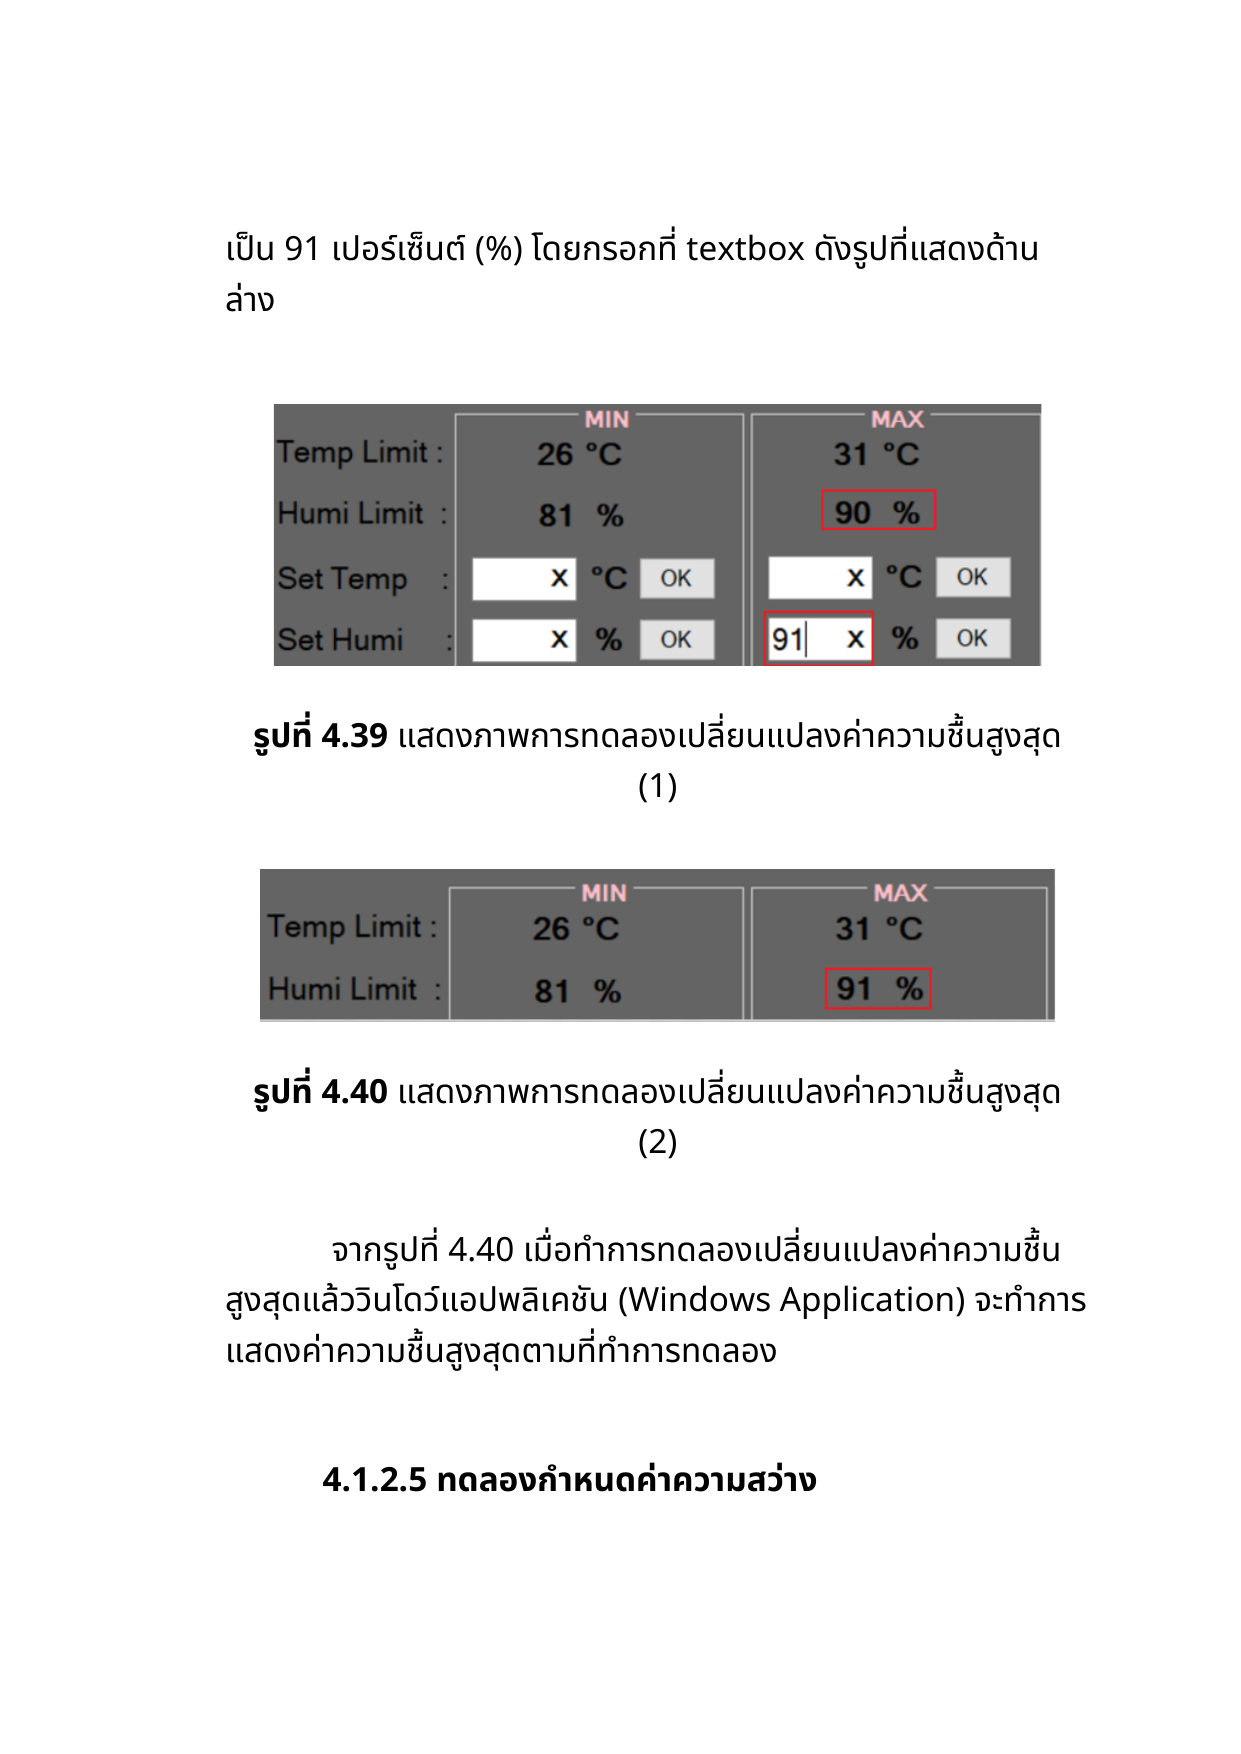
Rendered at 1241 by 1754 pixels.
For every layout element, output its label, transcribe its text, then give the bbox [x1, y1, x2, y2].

picture [260, 869, 1055, 1022]
table_header รูปที่ 4.40 แสดงภาพการทดลองเปลี่ยนแปลงค่าความชื้นสูงสุด (2) [225, 870, 1090, 1163]
picture [273, 404, 1042, 666]
text จากรูปที่ 4.40 เมื่อทำการทดลองเปลี่ยนแปลงค่าความชื้นสูงสุดแล้ววินโดว์แอปพลิเคชัน (Windows Application) จะทำการแสดงค่าความชื้นสูงสุดตามที่ทำการทดลอง [225, 1226, 1090, 1377]
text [225, 225, 1090, 326]
text 4.1.2.5 ทดลองกำหนดค่าความสว่าง [225, 1456, 1090, 1507]
table_header รูปที่ 4.39 แสดงภาพการทดลองเปลี่ยนแปลงค่าความชื้นสูงสุด (1) [225, 405, 1090, 807]
